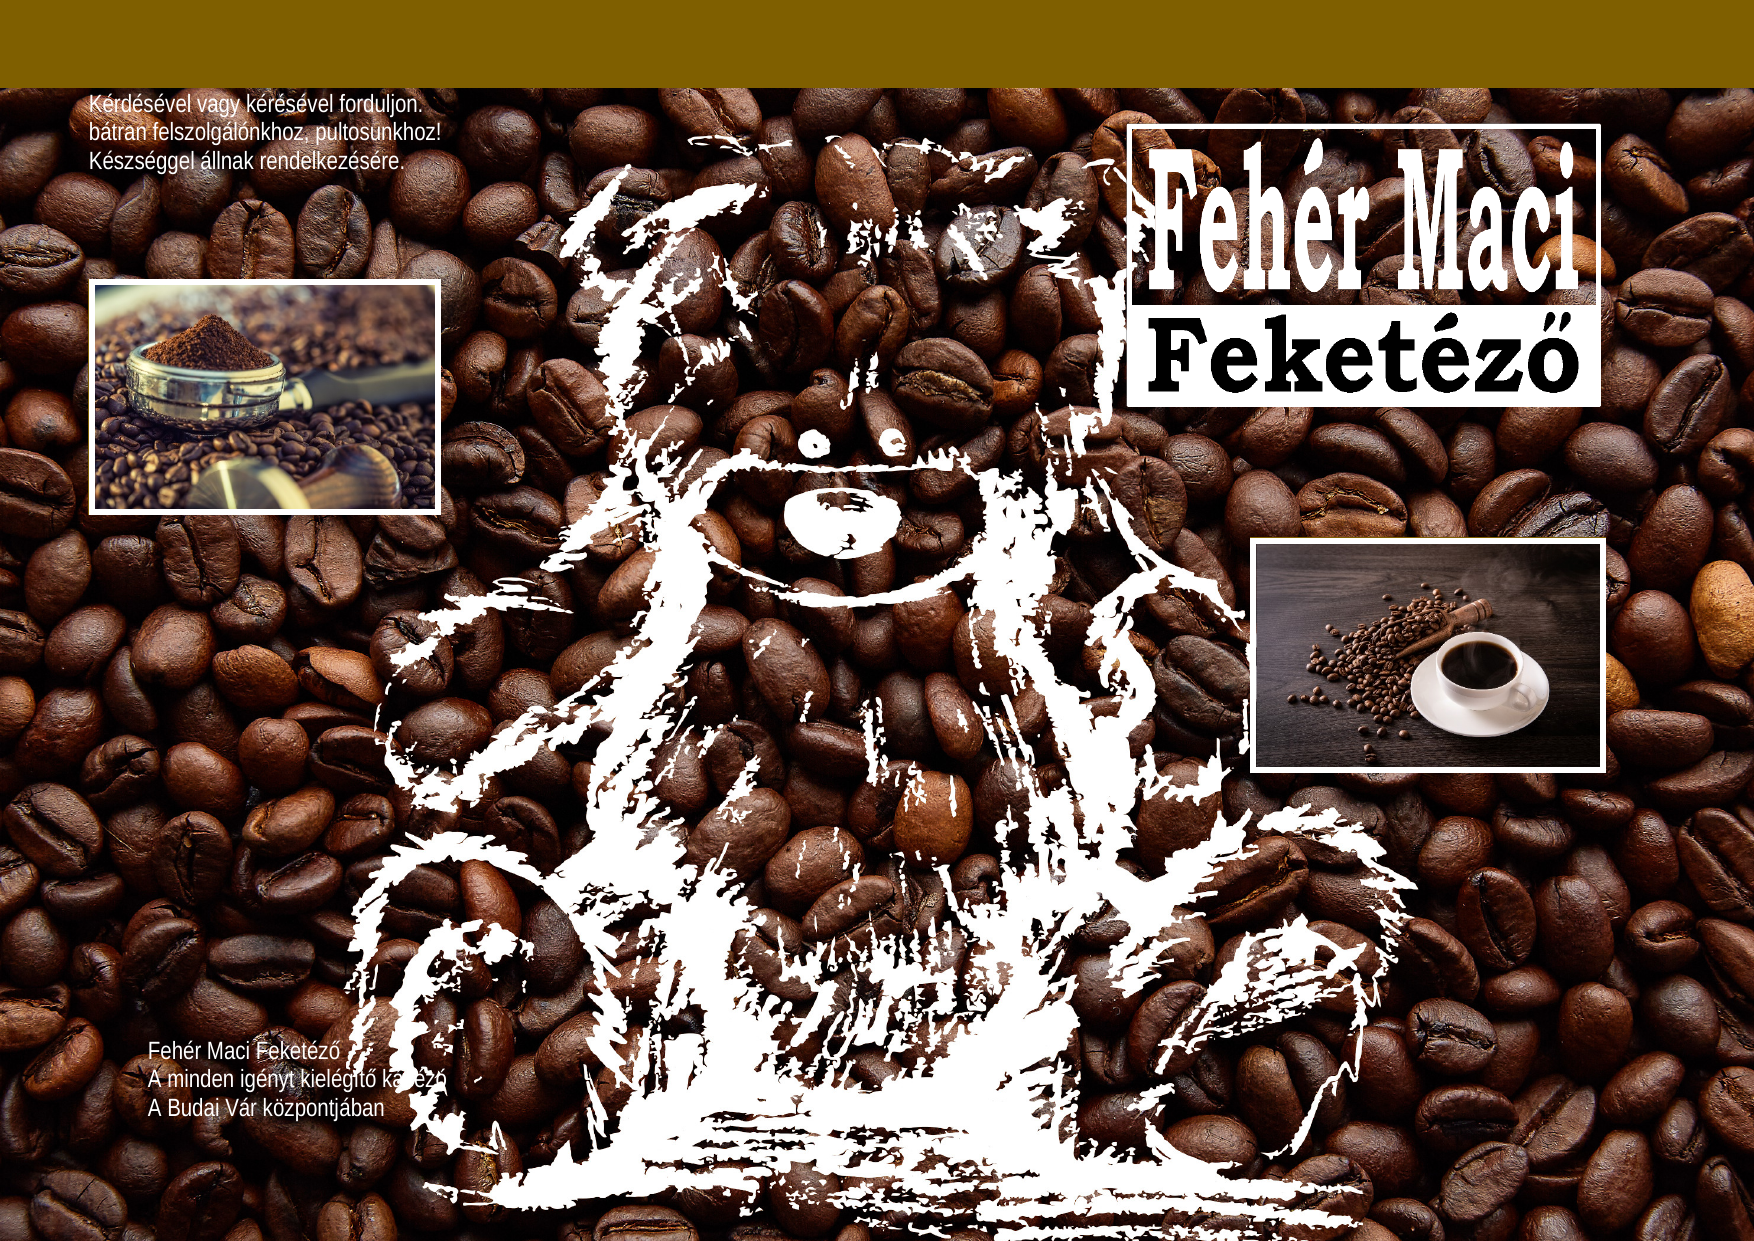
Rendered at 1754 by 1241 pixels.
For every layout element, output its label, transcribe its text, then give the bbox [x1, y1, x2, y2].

text A Budai Vár központjában [148, 1093, 840, 1122]
text Fehér Maci Feketéző [148, 1036, 840, 1064]
picture [0, 88, 1754, 1241]
text A minden igényt kielégítő kávézó [148, 1064, 840, 1093]
text Kérdésével vagy kérésével forduljon. bátran felszolgálónkhoz, pultosunkhoz! Készséggel állnak rendelkezésére. [89, 88, 840, 174]
